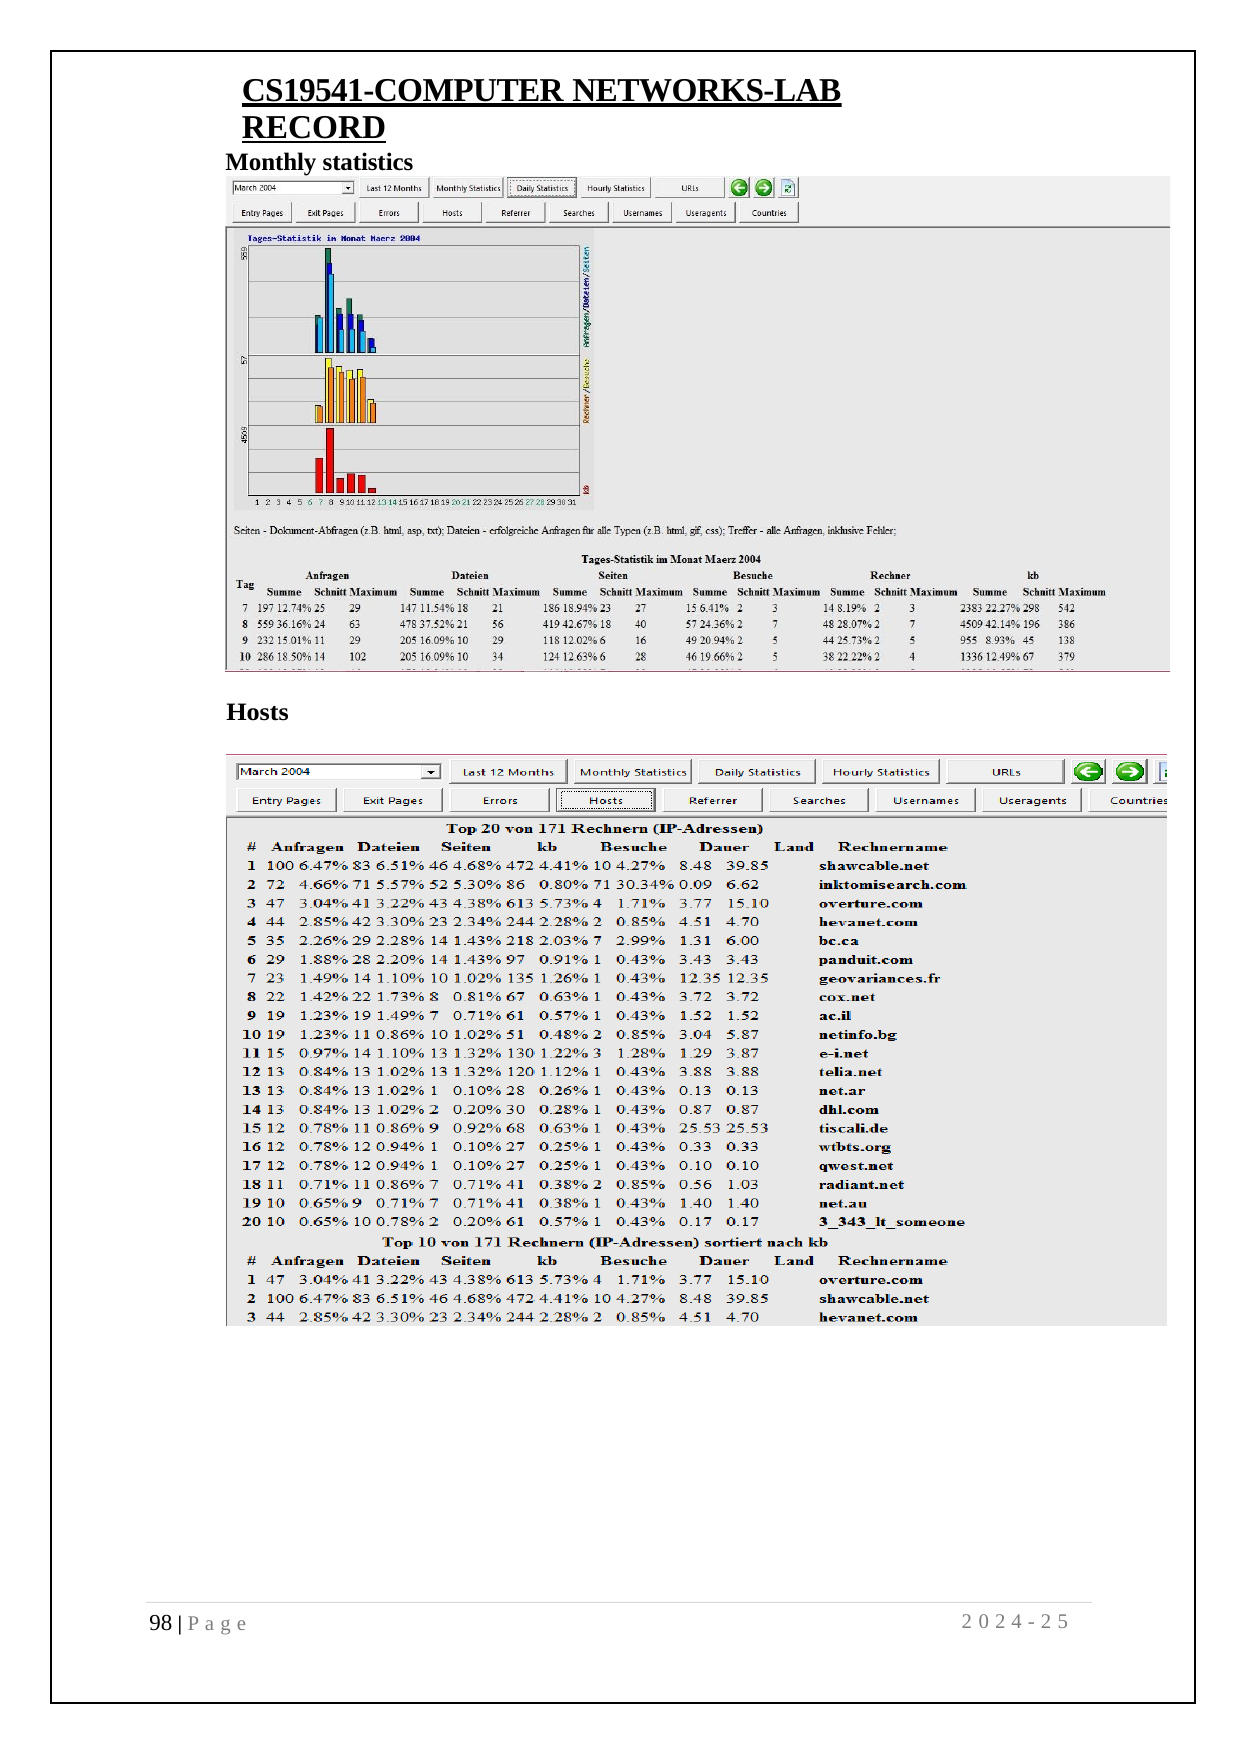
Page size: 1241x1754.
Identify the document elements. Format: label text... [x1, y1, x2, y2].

picture [226, 754, 1167, 1326]
picture [225, 176, 1171, 672]
subtitle Hosts [226, 697, 1194, 726]
text Monthly statistics [225, 147, 1194, 175]
